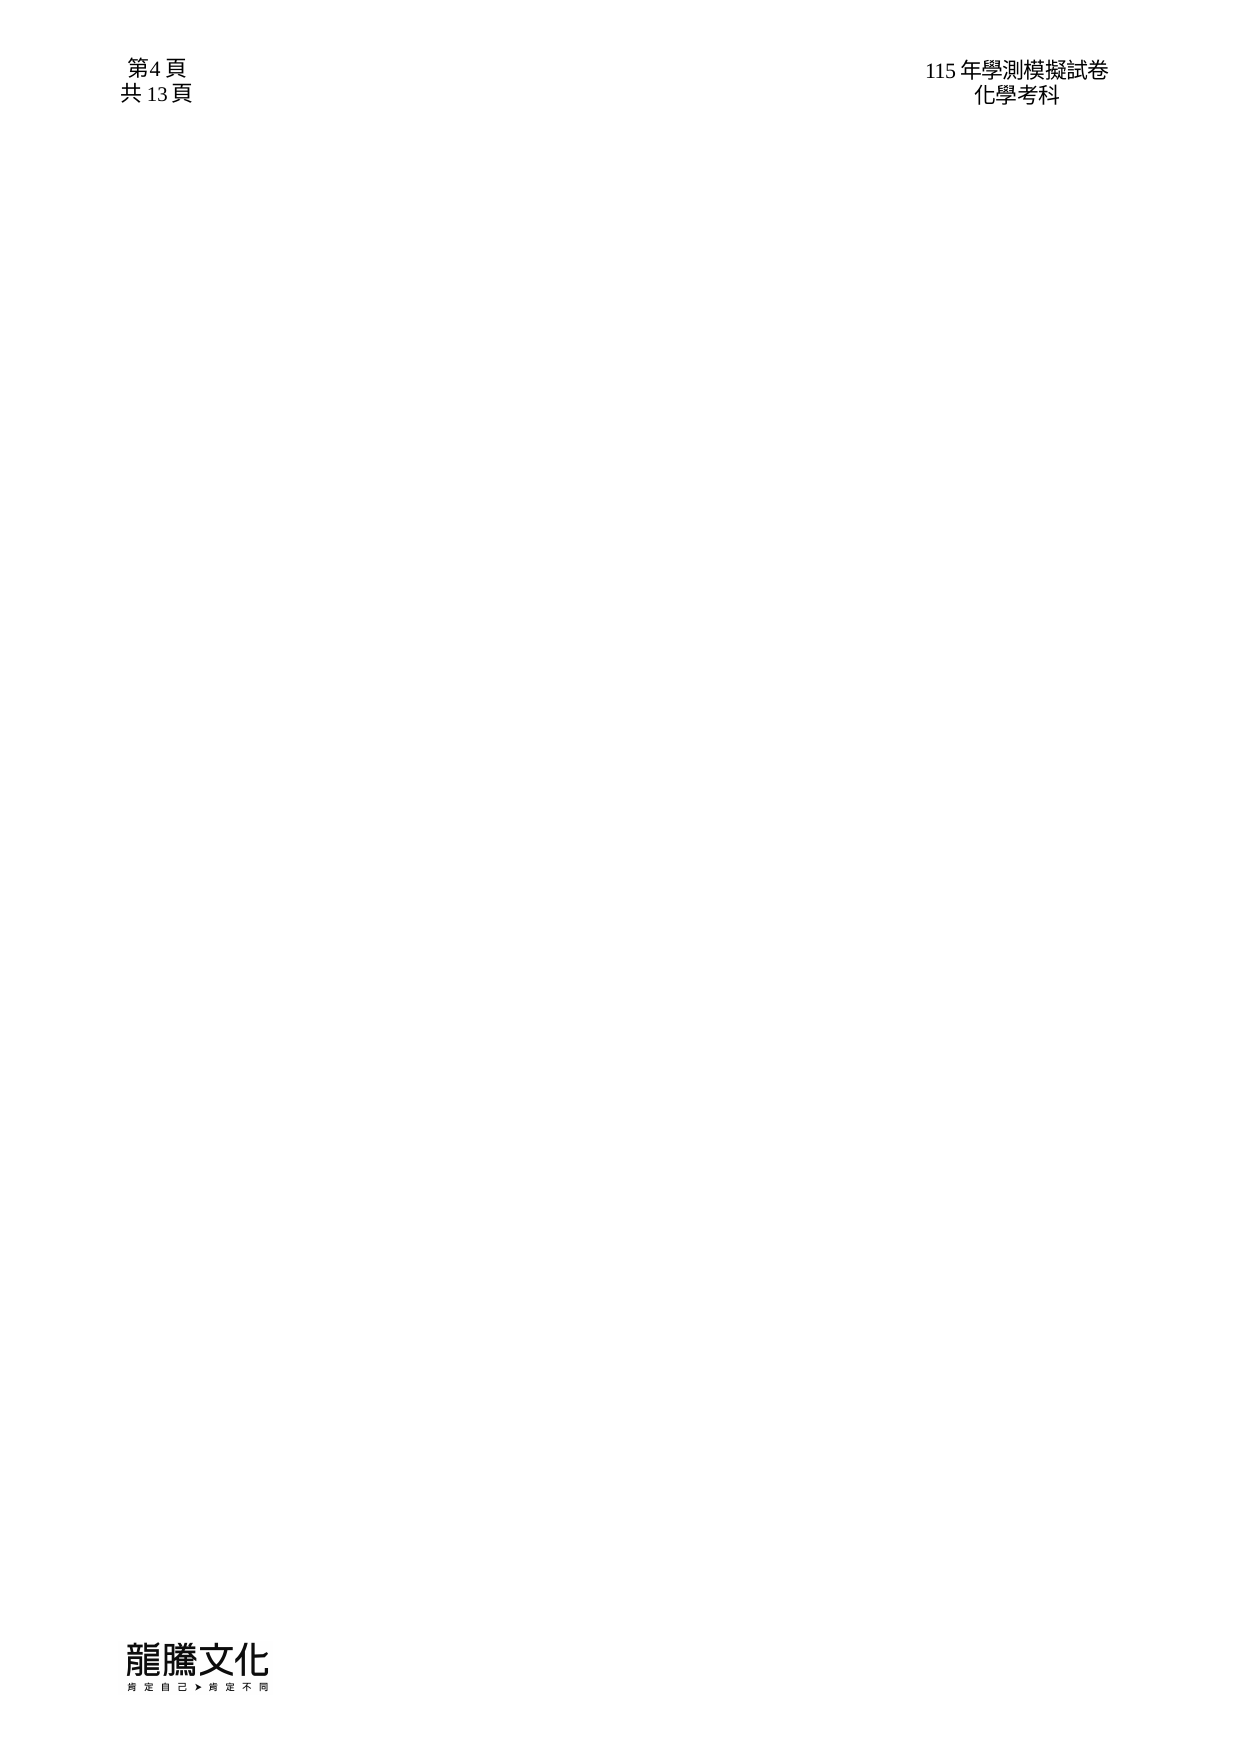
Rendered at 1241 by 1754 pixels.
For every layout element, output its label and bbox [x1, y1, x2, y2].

picture [118, 1641, 273, 1695]
